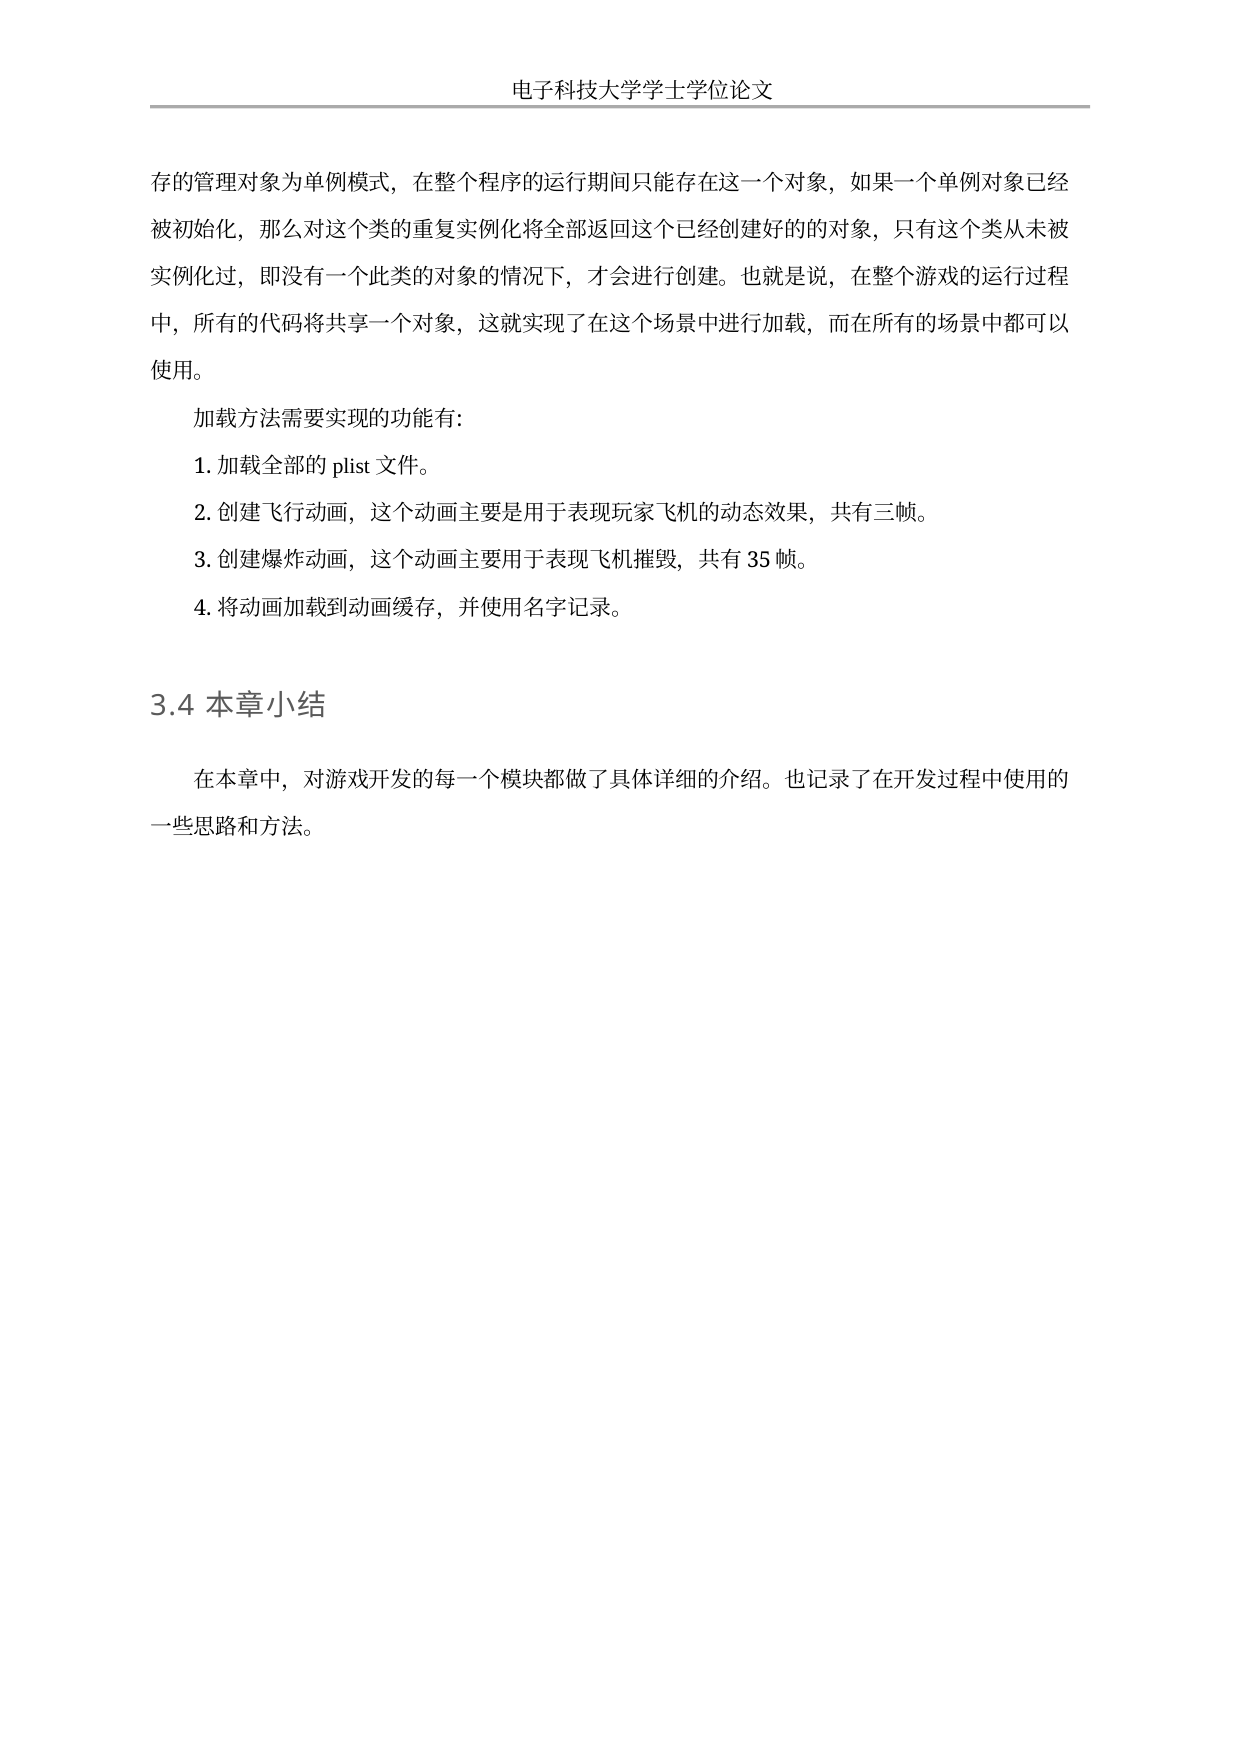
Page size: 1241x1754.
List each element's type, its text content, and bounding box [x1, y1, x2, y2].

text 在本章中，对游戏开发的每一个模块都做了具体详细的介绍。也记录了在开发过程中使用的一些思路和方法。 [150, 762, 1090, 841]
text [150, 165, 1090, 385]
text 2. 创建飞行动画，这个动画主要是用于表现玩家飞机的动态效果，共有三帧。 [150, 495, 1090, 527]
text 1. 加载全部的 plist 文件。 [150, 448, 1090, 479]
subtitle 3.4 本章小结 [150, 682, 1090, 724]
text 4. 将动画加载到动画缓存，并使用名字记录。 [150, 590, 1090, 621]
text 3. 创建爆炸动画，这个动画主要用于表现飞机摧毁，共有35帧。 [150, 543, 1090, 574]
text 加载方法需要实现的功能有: [150, 401, 1090, 432]
